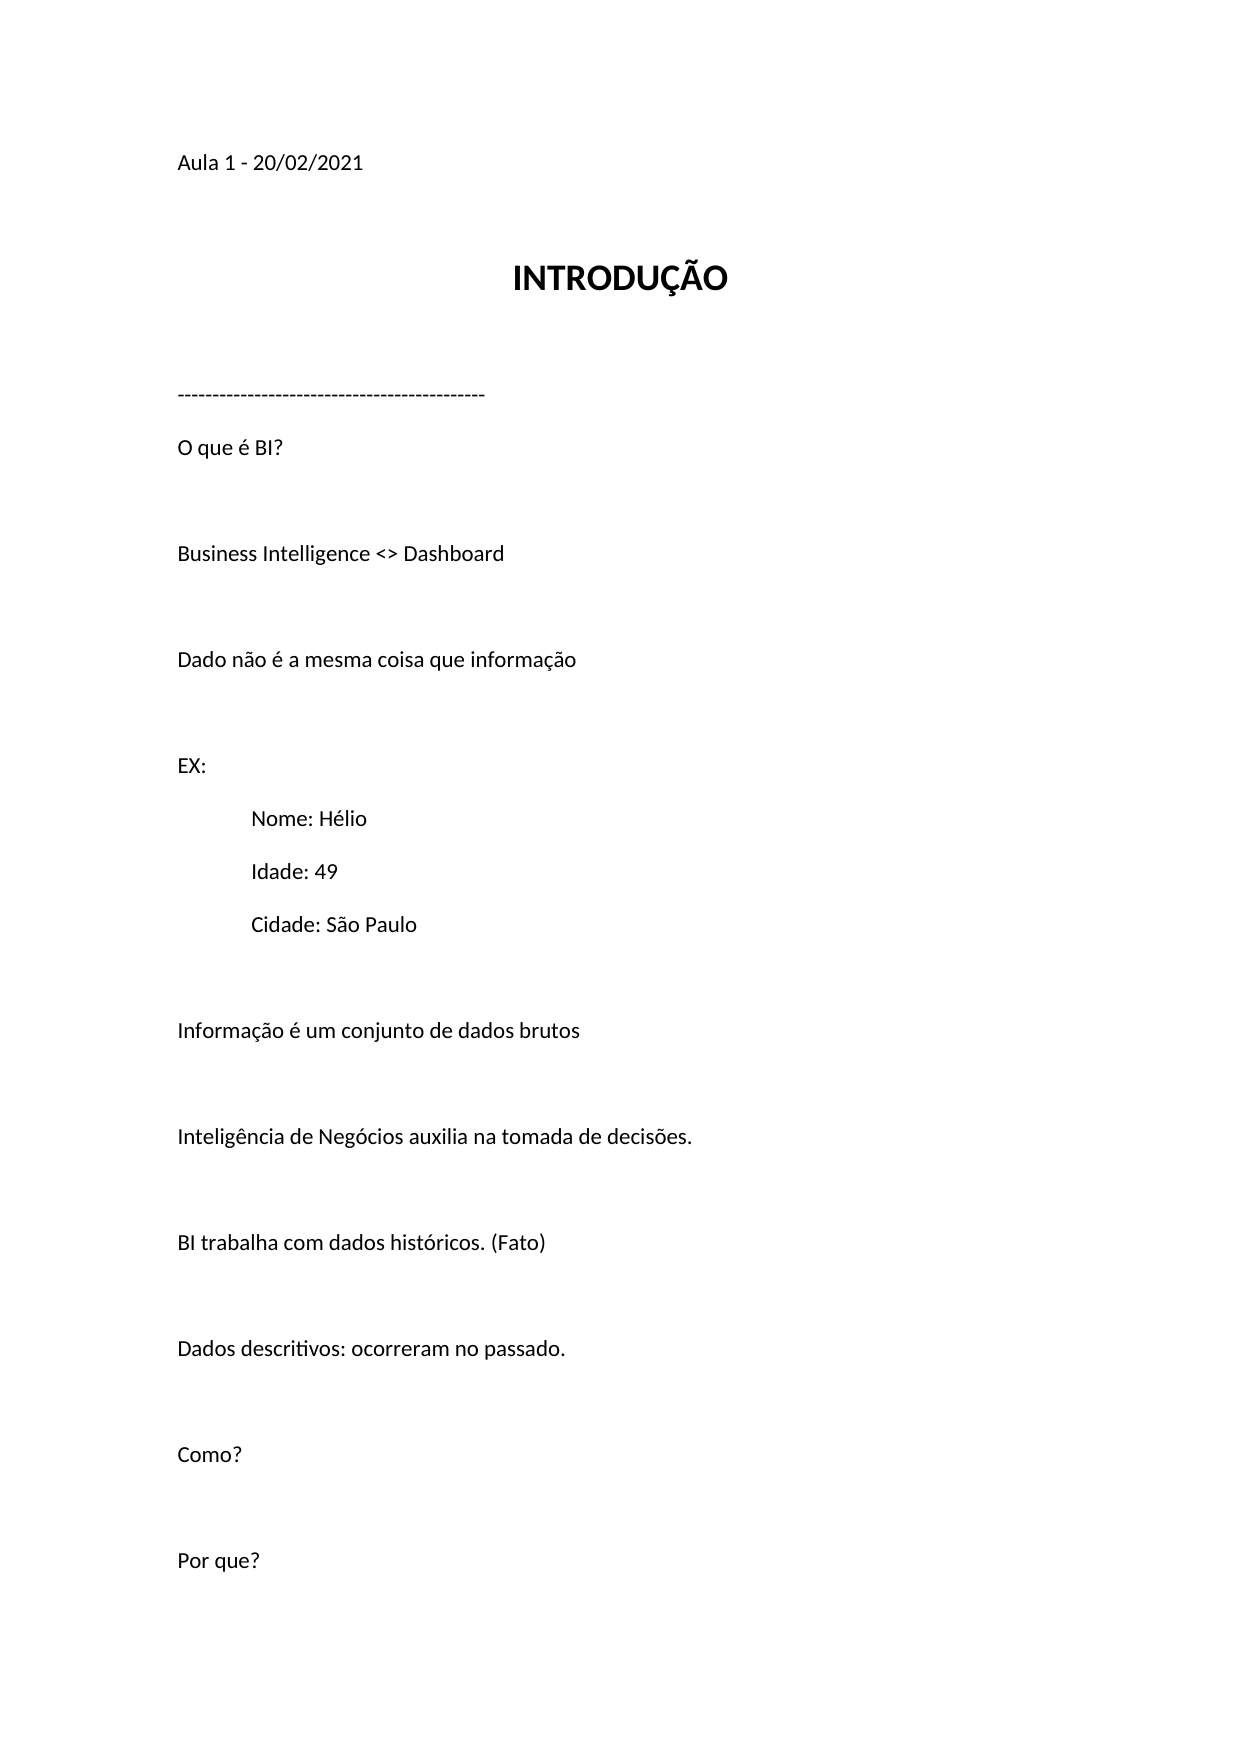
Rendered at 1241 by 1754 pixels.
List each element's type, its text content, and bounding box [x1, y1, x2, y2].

text -------------------------------------------- [177, 380, 1063, 408]
text Business Intelligence <> Dashboard [177, 539, 1063, 567]
text Dado não é a mesma coisa que informação [177, 645, 1063, 673]
text Cidade: São Paulo [177, 910, 1063, 938]
text Nome: Hélio [177, 804, 1063, 832]
text Dados descritivos: ocorreram no passado. [177, 1334, 1063, 1363]
text EX: [177, 751, 1063, 779]
text Por que? [177, 1547, 1063, 1575]
text Idade: 49 [177, 857, 1063, 885]
text Informação é um conjunto de dados brutos [177, 1016, 1063, 1044]
text O que é BI? [177, 433, 1063, 461]
text Como? [177, 1441, 1063, 1469]
text BI trabalha com dados históricos. (Fato) [177, 1228, 1063, 1257]
text Inteligência de Negócios auxilia na tomada de decisões. [177, 1122, 1063, 1151]
text Aula 1 - 20/02/2021 [177, 148, 1063, 176]
text INTRODUÇÃO [177, 254, 1063, 299]
